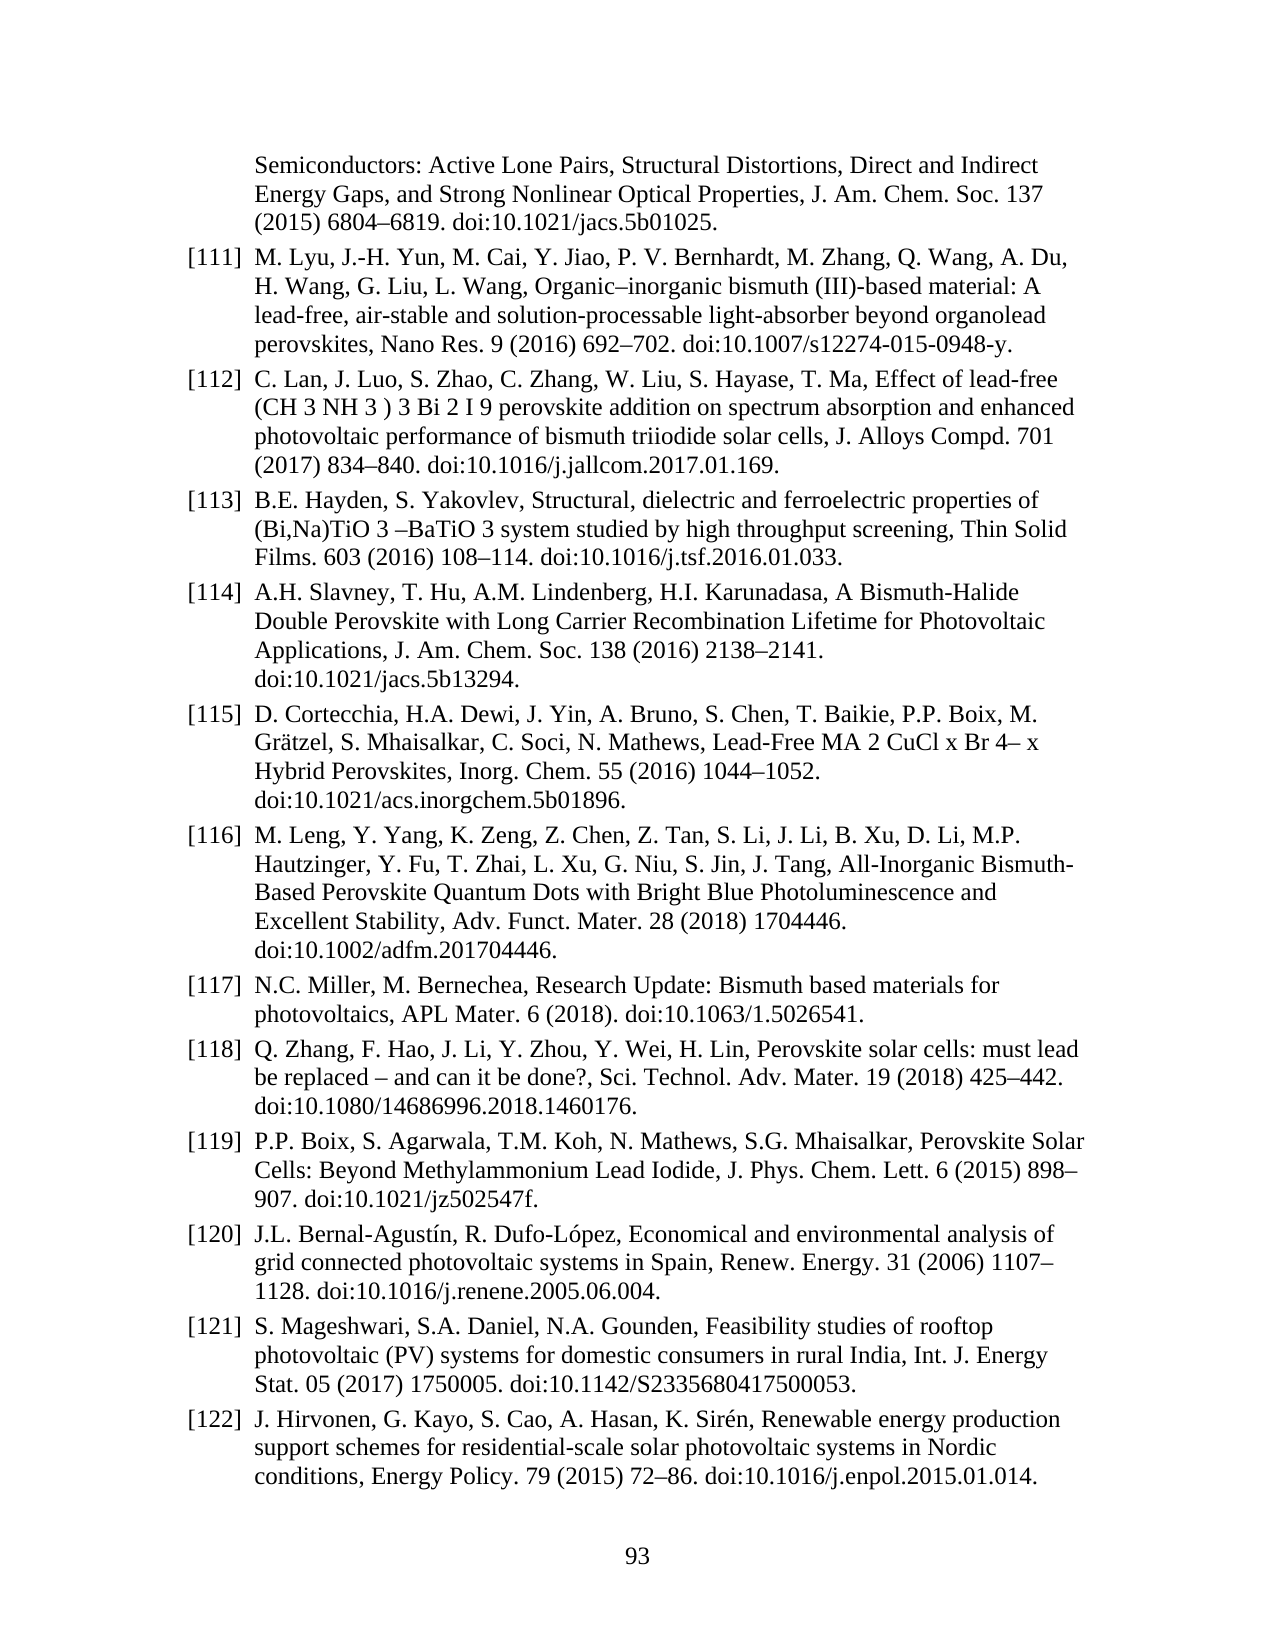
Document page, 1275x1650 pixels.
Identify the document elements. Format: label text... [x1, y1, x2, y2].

text [115] D. Cortecchia, H.A. Dewi, J. Yin, A. Bruno, S. Chen, T. Baikie, P.P. Boix, M. Grätzel, S. Mhaisalkar, C. Soci, N. Mathews, Lead-Free MA 2 CuCl x Br 4– x Hybrid Perovskites, Inorg. Chem. 55 (2016) 1044–1052. doi:10.1021/acs.inorgchem.5b01896. [187, 699, 1087, 814]
text [116] M. Leng, Y. Yang, K. Zeng, Z. Chen, Z. Tan, S. Li, J. Li, B. Xu, D. Li, M.P. Hautzinger, Y. Fu, T. Zhai, L. Xu, G. Niu, S. Jin, J. Tang, All-Inorganic Bismuth-Based Perovskite Quantum Dots with Bright Blue Photoluminescence and Excellent Stability, Adv. Funct. Mater. 28 (2018) 1704446. doi:10.1002/adfm.201704446. [187, 820, 1087, 964]
text [111] M. Lyu, J.-H. Yun, M. Cai, Y. Jiao, P. V. Bernhardt, M. Zhang, Q. Wang, A. Du, H. Wang, G. Liu, L. Wang, Organic–inorganic bismuth (III)-based material: A lead-free, air-stable and solution-processable light-absorber beyond organolead perovskites, Nano Res. 9 (2016) 692–702. doi:10.1007/s12274-015-0948-y. [187, 242, 1087, 357]
text [112] C. Lan, J. Luo, S. Zhao, C. Zhang, W. Liu, S. Hayase, T. Ma, Effect of lead-free (CH 3 NH 3 ) 3 Bi 2 I 9 perovskite addition on spectrum absorption and enhanced photovoltaic performance of bismuth triiodide solar cells, J. Alloys Compd. 701 (2017) 834–840. doi:10.1016/j.jallcom.2017.01.169. [187, 364, 1087, 479]
text [117] N.C. Miller, M. Bernechea, Research Update: Bismuth based materials for photovoltaics, APL Mater. 6 (2018). doi:10.1063/1.5026541. [187, 970, 1087, 1027]
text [187, 150, 1087, 236]
text [120] J.L. Bernal-Agustín, R. Dufo-López, Economical and environmental analysis of grid connected photovoltaic systems in Spain, Renew. Energy. 31 (2006) 1107–1128. doi:10.1016/j.renene.2005.06.004. [187, 1219, 1087, 1305]
text [122] J. Hirvonen, G. Kayo, S. Cao, A. Hasan, K. Sirén, Renewable energy production support schemes for residential-scale solar photovoltaic systems in Nordic conditions, Energy Policy. 79 (2015) 72–86. doi:10.1016/j.enpol.2015.01.014. [187, 1404, 1087, 1490]
text [113] B.E. Hayden, S. Yakovlev, Structural, dielectric and ferroelectric properties of (Bi,Na)TiO 3 –BaTiO 3 system studied by high throughput screening, Thin Solid Films. 603 (2016) 108–114. doi:10.1016/j.tsf.2016.01.033. [187, 485, 1087, 571]
text [119] P.P. Boix, S. Agarwala, T.M. Koh, N. Mathews, S.G. Mhaisalkar, Perovskite Solar Cells: Beyond Methylammonium Lead Iodide, J. Phys. Chem. Lett. 6 (2015) 898–907. doi:10.1021/jz502547f. [187, 1126, 1087, 1212]
text [118] Q. Zhang, F. Hao, J. Li, Y. Zhou, Y. Wei, H. Lin, Perovskite solar cells: must lead be replaced – and can it be done?, Sci. Technol. Adv. Mater. 19 (2018) 425–442. doi:10.1080/14686996.2018.1460176. [187, 1034, 1087, 1120]
text [121] S. Mageshwari, S.A. Daniel, N.A. Gounden, Feasibility studies of rooftop photovoltaic (PV) systems for domestic consumers in rural India, Int. J. Energy Stat. 05 (2017) 1750005. doi:10.1142/S2335680417500053. [187, 1311, 1087, 1397]
text [114] A.H. Slavney, T. Hu, A.M. Lindenberg, H.I. Karunadasa, A Bismuth-Halide Double Perovskite with Long Carrier Recombination Lifetime for Photovoltaic Applications, J. Am. Chem. Soc. 138 (2016) 2138–2141. doi:10.1021/jacs.5b13294. [187, 577, 1087, 692]
